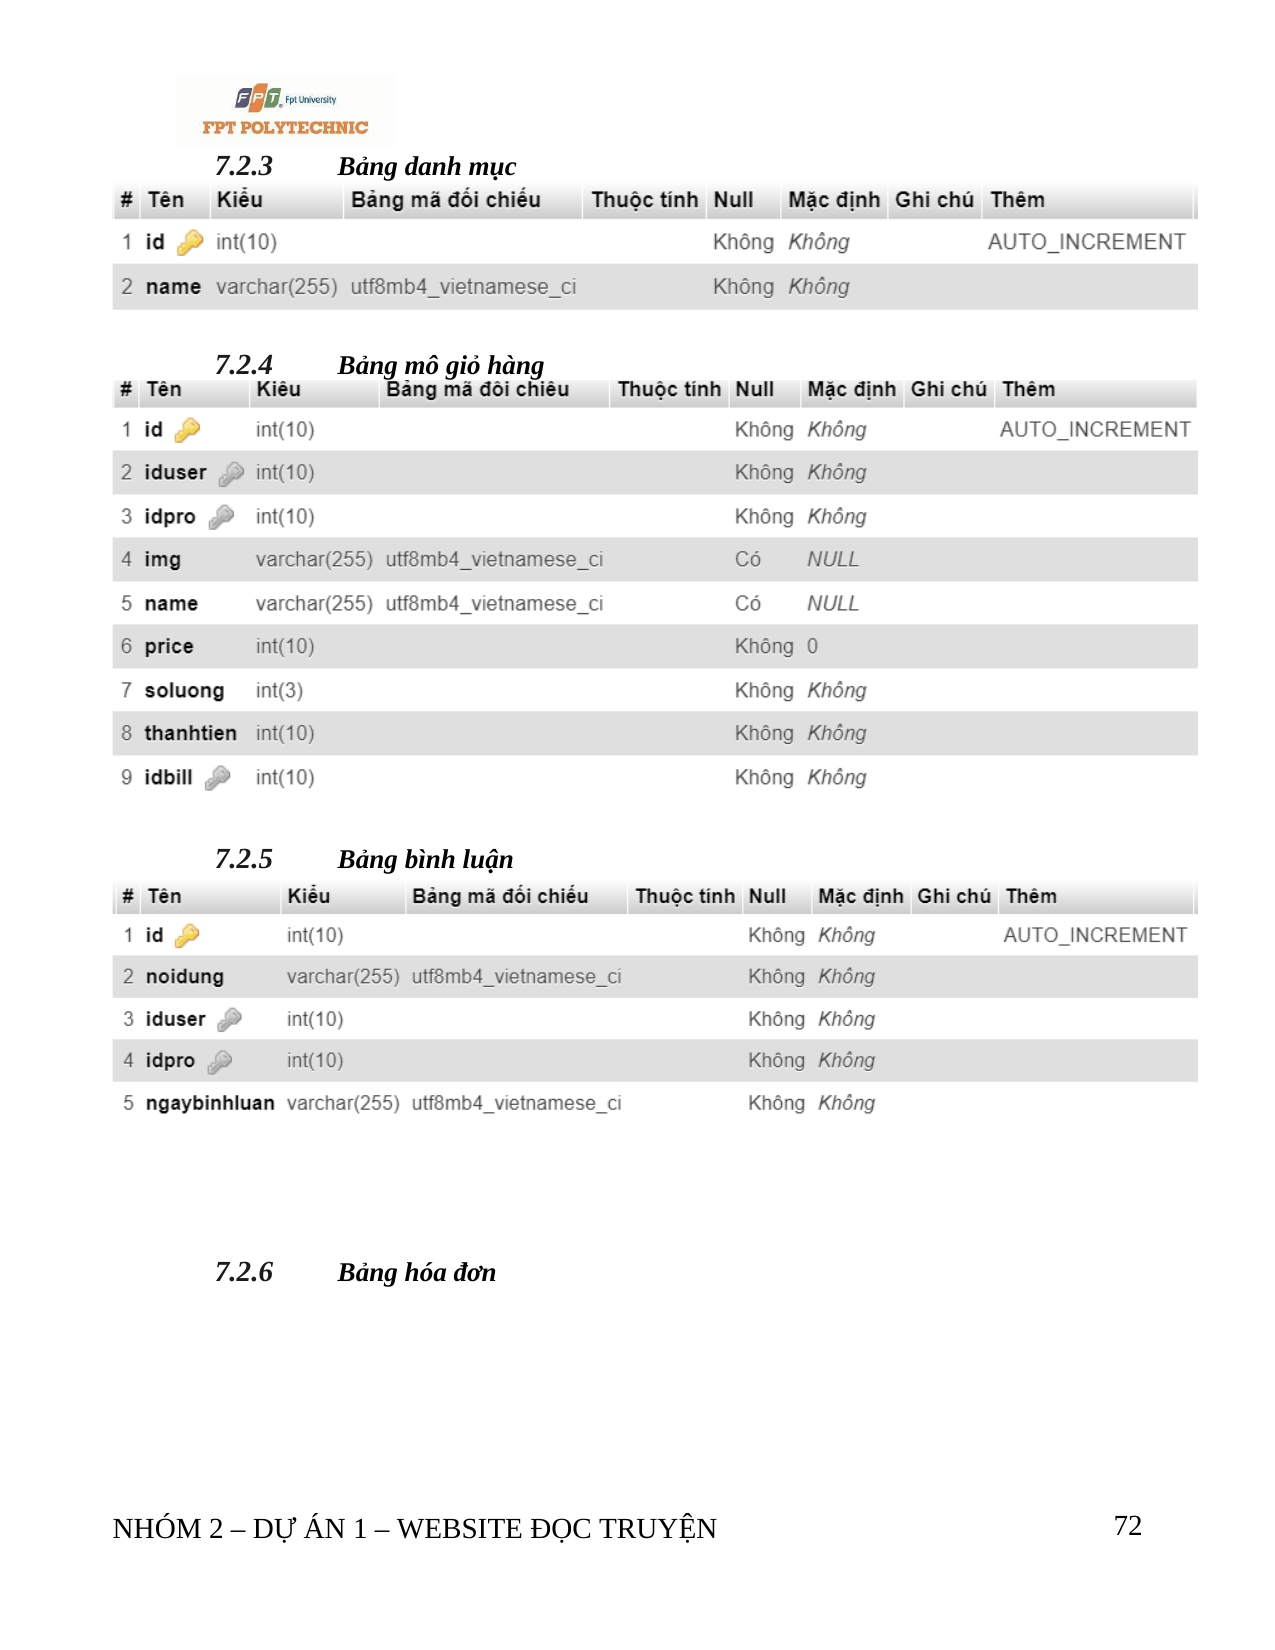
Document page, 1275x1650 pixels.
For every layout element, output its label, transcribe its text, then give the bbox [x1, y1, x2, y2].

subtitle Bảng danh mục [214, 148, 1198, 181]
subtitle Bảng mô giỏ hàng [214, 347, 1198, 380]
picture [112, 181, 1198, 330]
picture [112, 380, 1198, 816]
subtitle Bảng hóa đơn [214, 1254, 1198, 1288]
picture [177, 75, 395, 146]
subtitle Bảng bình luận [214, 841, 1198, 875]
picture [112, 875, 1198, 1133]
